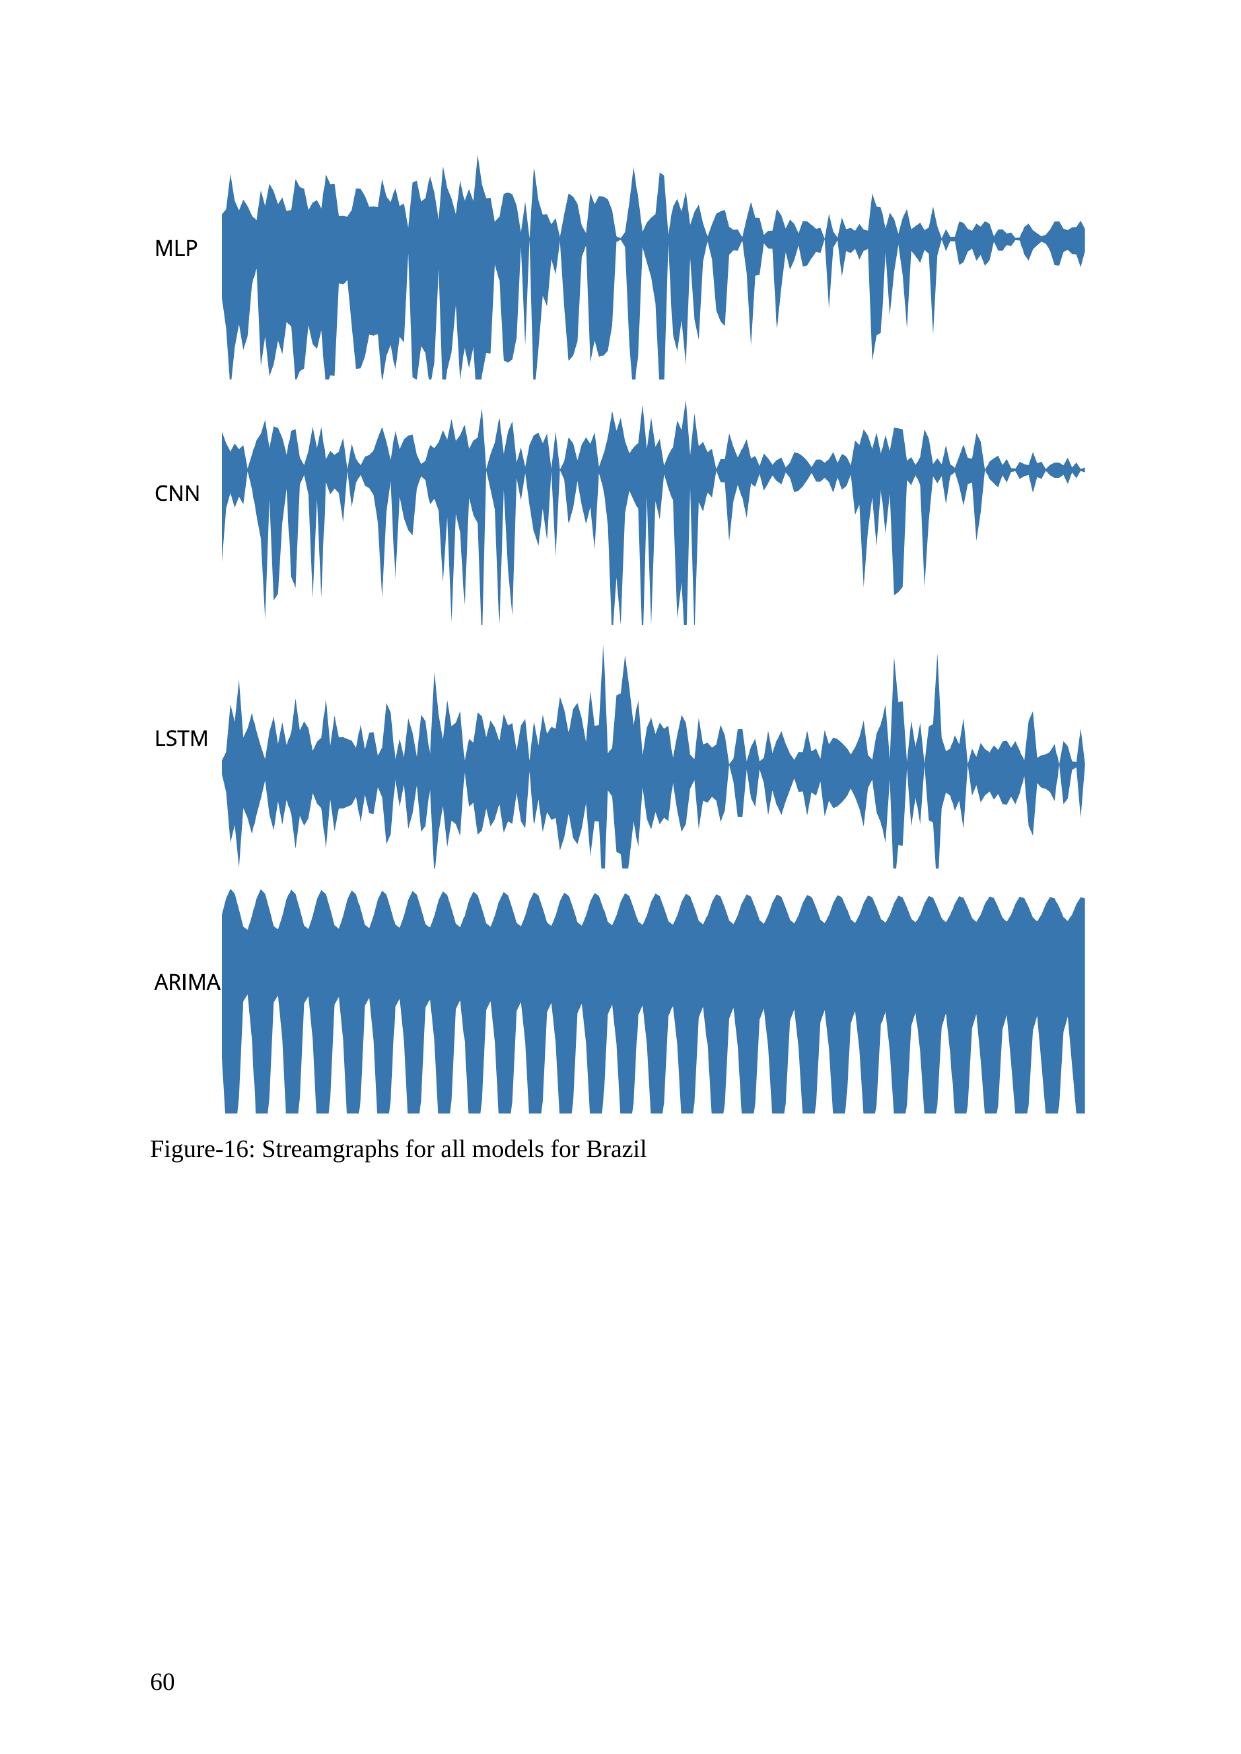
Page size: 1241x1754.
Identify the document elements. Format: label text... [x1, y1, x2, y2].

picture [150, 150, 1091, 1120]
text Figure-16: Streamgraphs for all models for Brazil [150, 1134, 1090, 1163]
